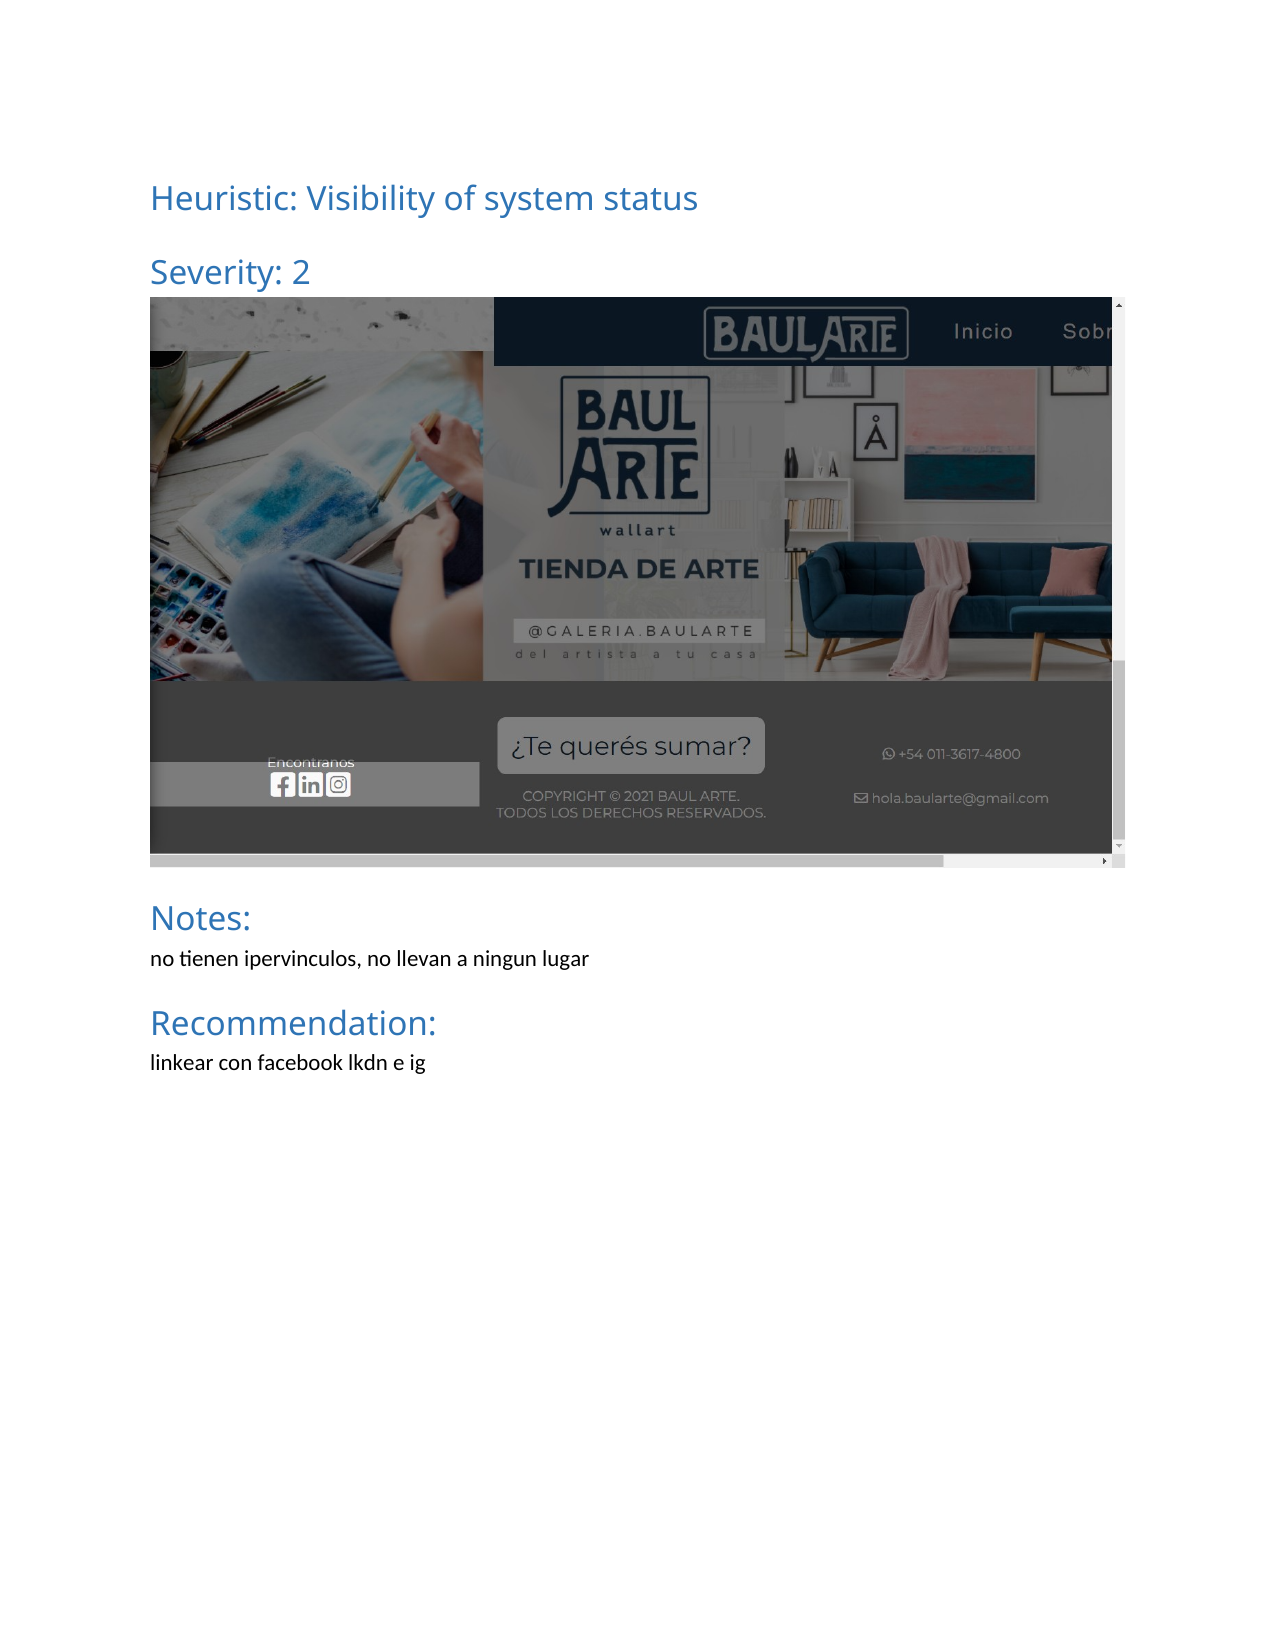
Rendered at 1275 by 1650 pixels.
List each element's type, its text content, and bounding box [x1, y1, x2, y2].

picture [150, 297, 1125, 868]
subtitle Heuristic: Visibility of system status [150, 175, 1125, 220]
subtitle Recommendation: [150, 999, 1125, 1045]
subtitle Notes: [150, 895, 1125, 941]
text no tienen ipervinculos, no llevan a ningun lugar [150, 944, 1125, 972]
subtitle Severity: 2 [150, 249, 1125, 294]
text linkear con facebook lkdn e ig [150, 1048, 1125, 1076]
